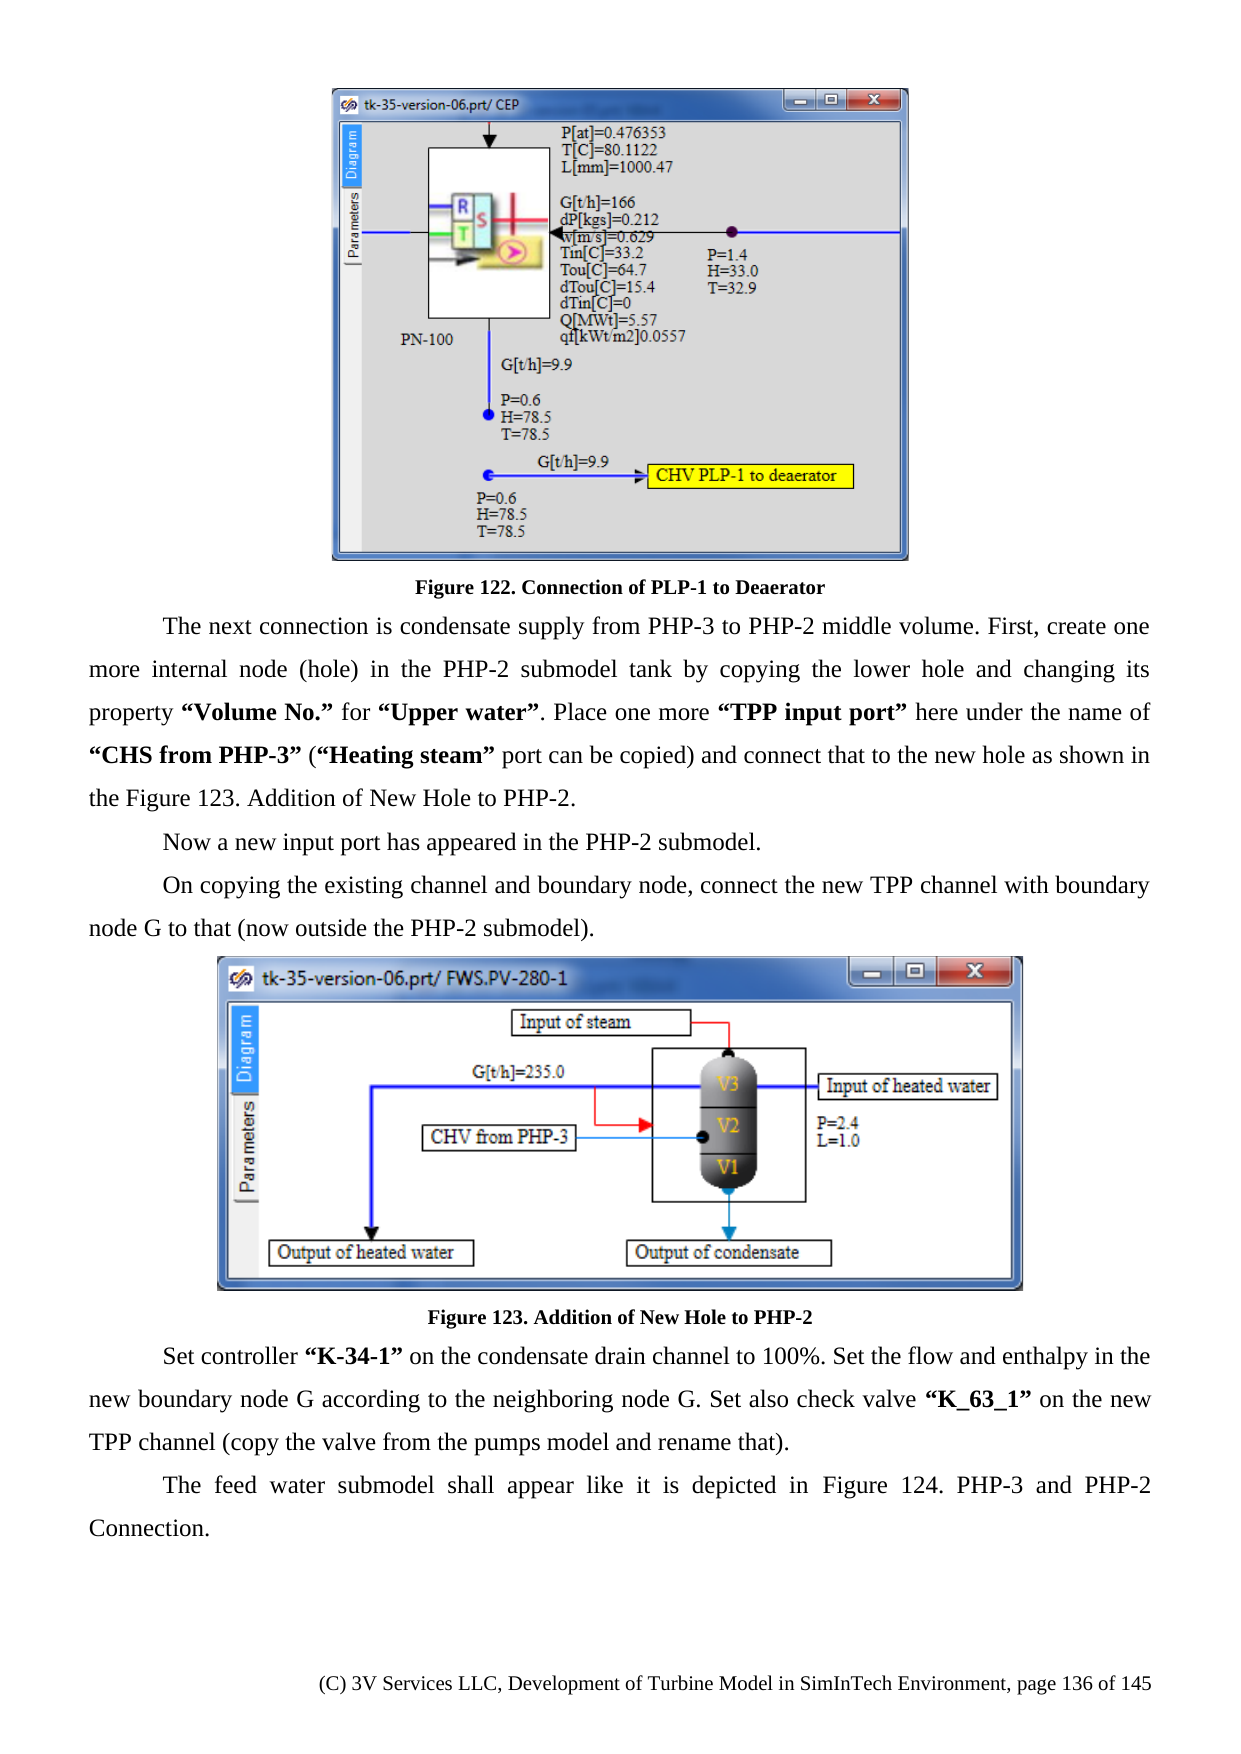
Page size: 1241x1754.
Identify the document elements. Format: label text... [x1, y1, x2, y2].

text Set controller “K-34-1” on the condensate drain channel to 100%. Set the flow and enthalpy in the new boundary node G according to the neighboring node G. Set also check valve “K_63_1” on the new TPP channel (copy the valve from the pumps model and rename that). [89, 1341, 1152, 1456]
picture [217, 956, 1024, 1291]
text On copying the existing channel and boundary node, connect the new TPP channel with boundary node G to that (now outside the PHP-2 submodel). [89, 870, 1152, 942]
picture [331, 88, 909, 561]
text Now a new input port has appeared in the PHP-2 submodel. [89, 827, 1152, 855]
